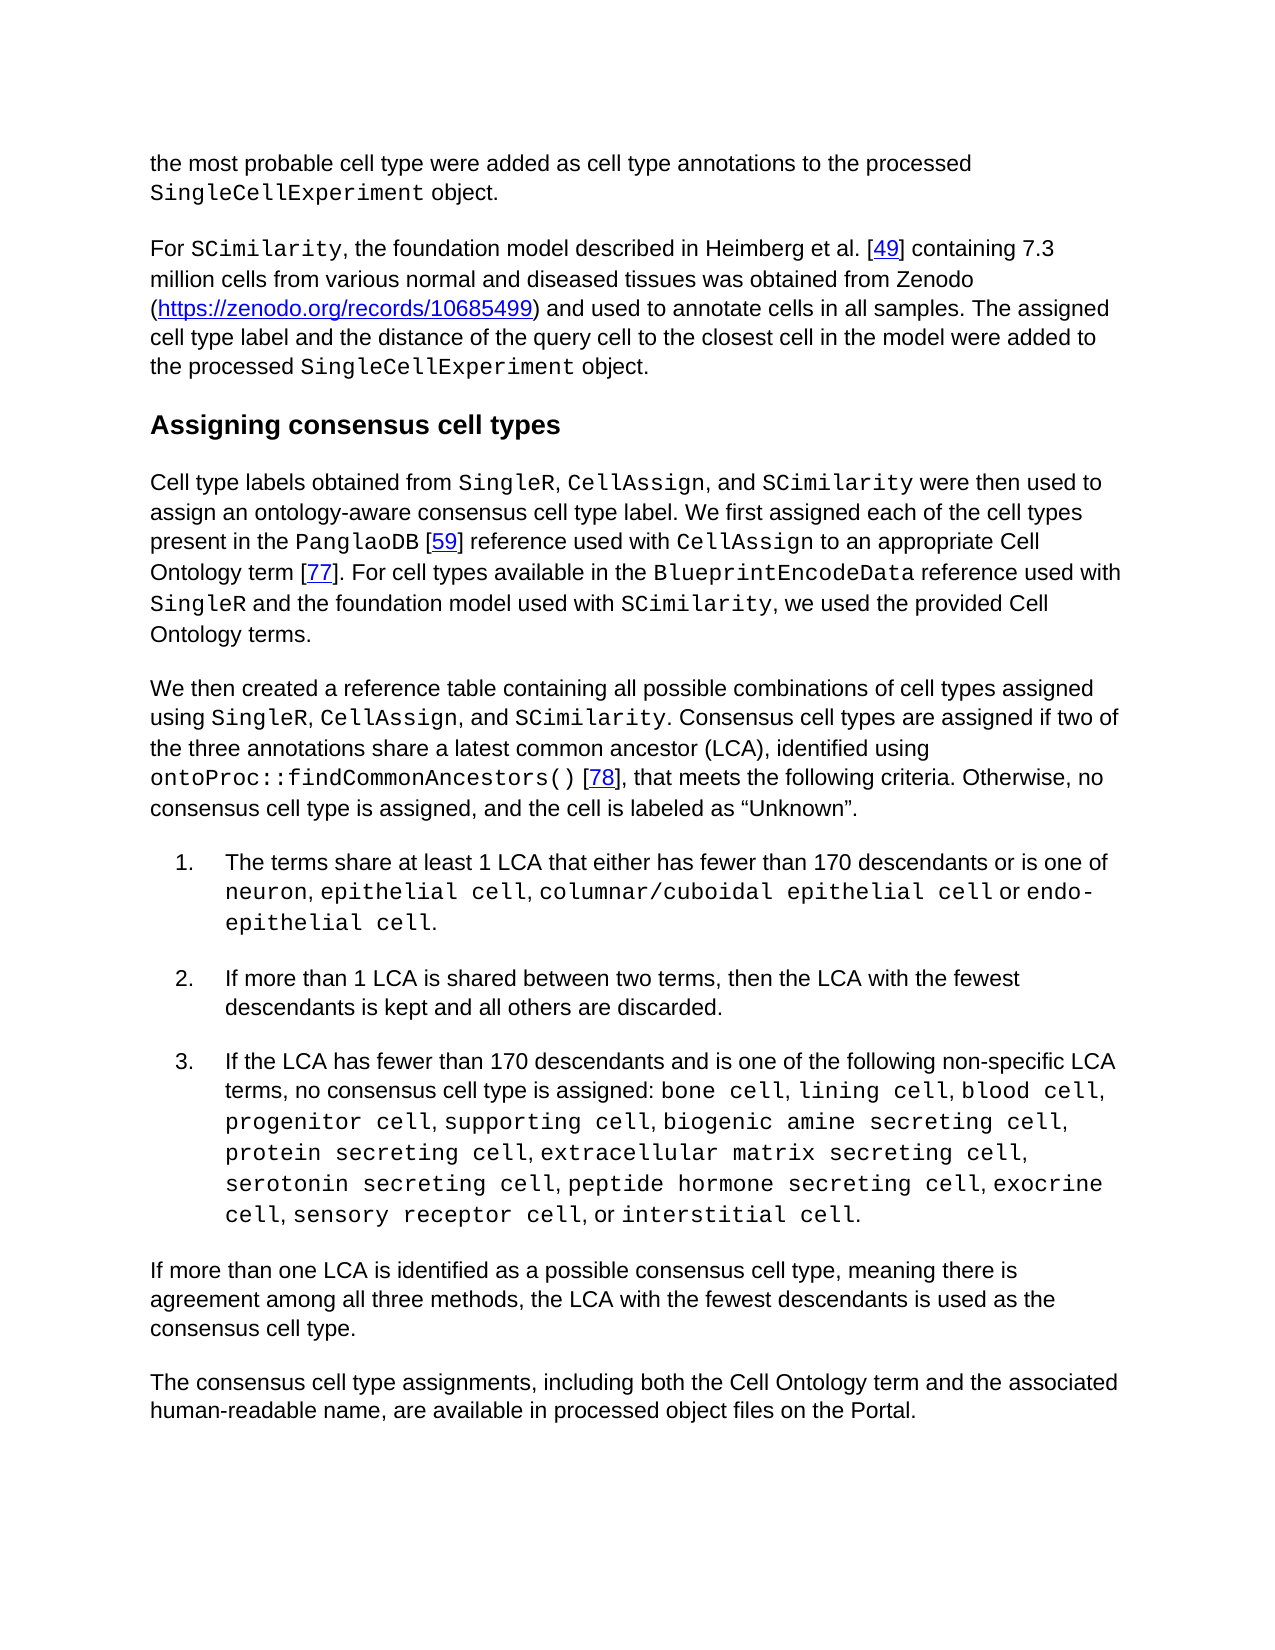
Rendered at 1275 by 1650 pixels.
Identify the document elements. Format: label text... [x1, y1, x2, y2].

text For SCimilarity, the foundation model described in Heimberg et al. [49] containing 7.3 million cells from various normal and diseased tissues was obtained from Zenodo (https://zenodo.org/records/10685499) and used to annotate cells in all samples. The assigned cell type label and the distance of the query cell to the closest cell in the model were added to the processed SingleCellExperiment object. [150, 235, 1125, 381]
text We then created a reference table containing all possible combinations of cell types assigned using SingleR, CellAssign, and SCimilarity. Consensus cell types are assigned if two of the three annotations share a latest common ancestor (LCA), identified using ontoProc::findCommonAncestors() [78], that meets the following criteria. Otherwise, no consensus cell type is assigned, and the cell is labeled as “Unknown”. [150, 675, 1125, 821]
list The terms share at least 1 LCA that either has fewer than 170 descendants or is one of neuron, epithelial cell, columnar/cuboidal epithelial cell or endo-epithelial cell. [175, 849, 1125, 937]
text Cell type labels obtained from SingleR, CellAssign, and SCimilarity were then used to assign an ontology-aware consensus cell type label. We first assigned each of the cell types present in the PanglaoDB [59] reference used with CellAssign to an appropriate Cell Ontology term [77]. For cell types available in the BlueprintEncodeData reference used with SingleR and the foundation model used with SCimilarity, we used the provided Cell Ontology terms. [150, 468, 1125, 647]
list If more than 1 LCA is shared between two terms, then the LCA with the fewest descendants is kept and all others are discarded. [175, 965, 1125, 1020]
list If the LCA has fewer than 170 descendants and is one of the following non-specific LCA terms, no consensus cell type is assigned: bone cell, lining cell, blood cell, progenitor cell, supporting cell, biogenic amine secreting cell, protein secreting cell, extracellular matrix secreting cell, serotonin secreting cell, peptide hormone secreting cell, exocrine cell, sensory receptor cell, or interstitial cell. [175, 1048, 1125, 1229]
subtitle Assigning consensus cell types [150, 409, 1125, 440]
text If more than one LCA is identified as a possible consensus cell type, meaning there is agreement among all three methods, the LCA with the fewest descendants is used as the consensus cell type. [150, 1257, 1125, 1341]
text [150, 150, 1125, 207]
text The consensus cell type assignments, including both the Cell Ontology term and the associated human-readable name, are available in processed object files on the Portal. [150, 1368, 1125, 1424]
